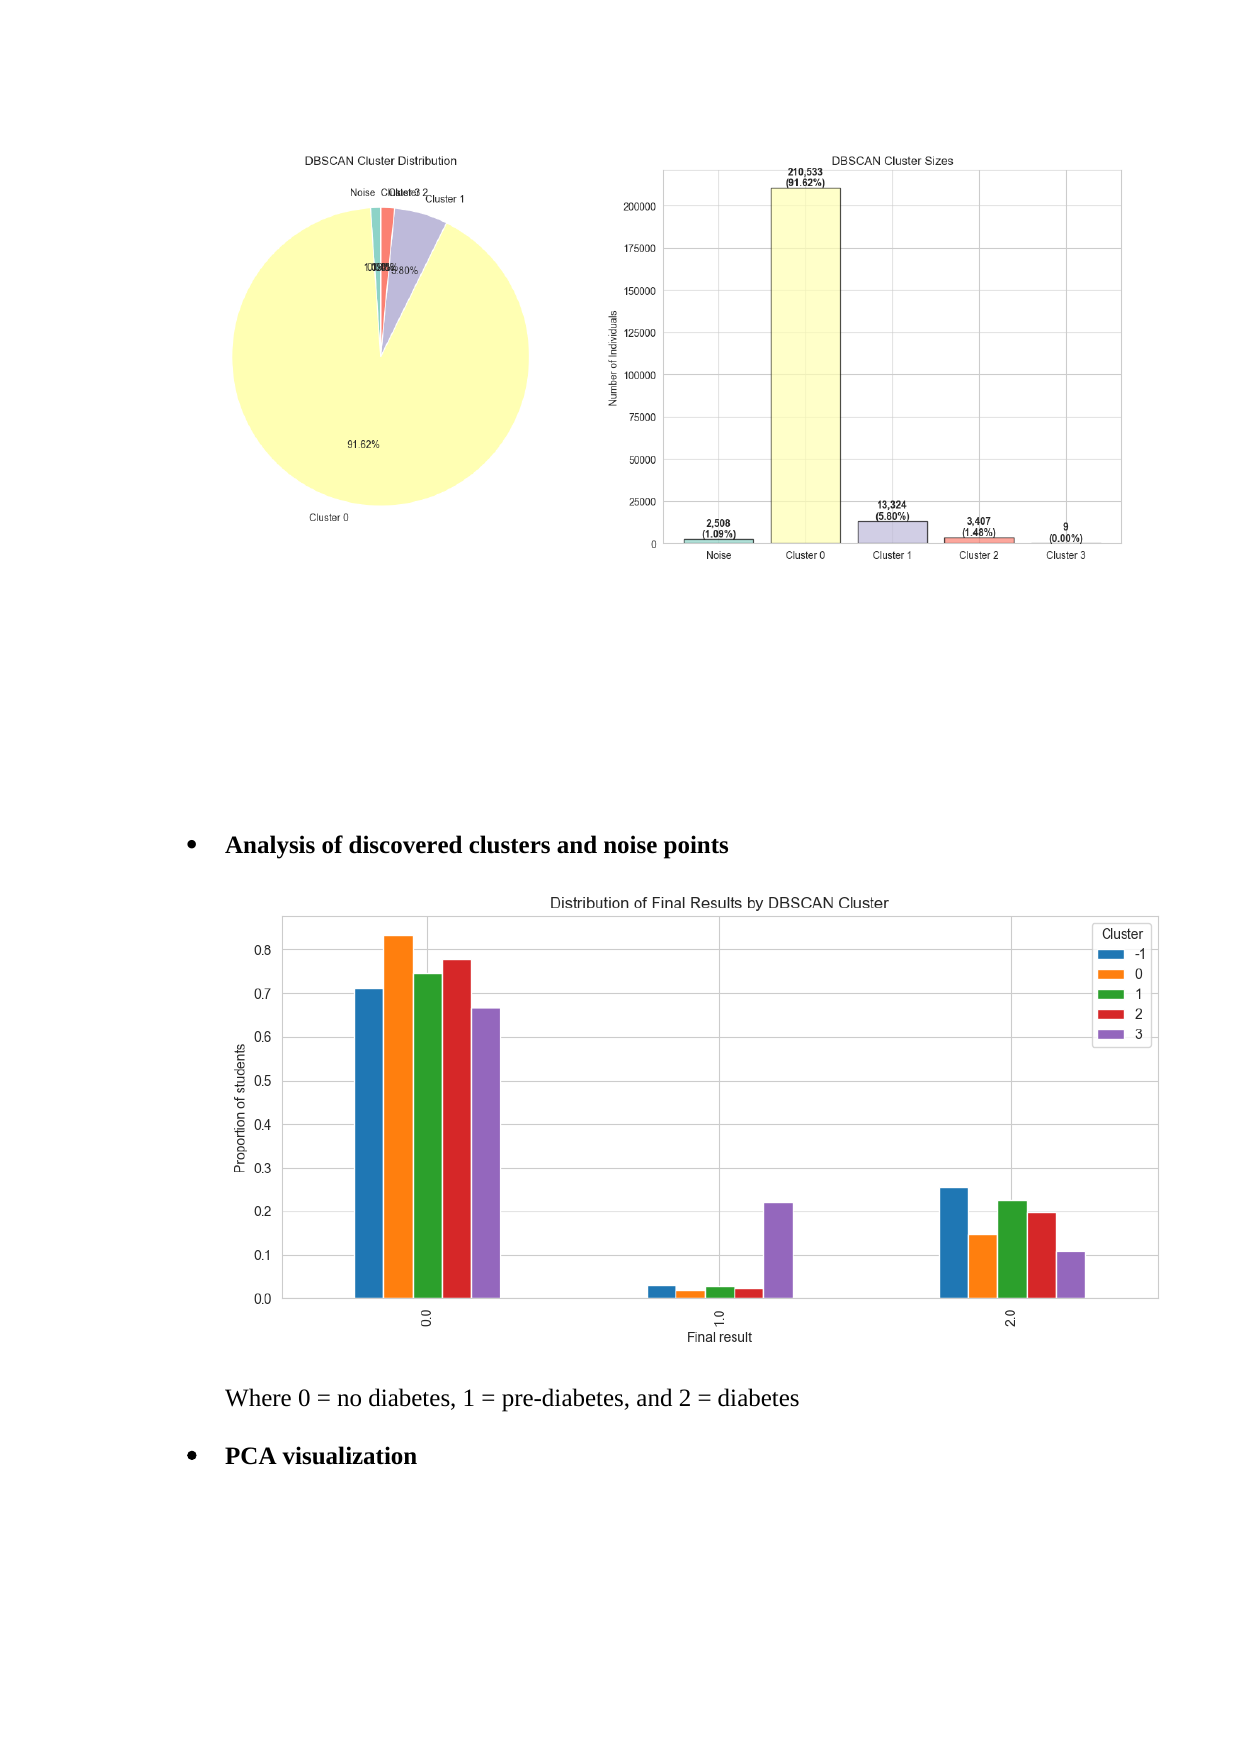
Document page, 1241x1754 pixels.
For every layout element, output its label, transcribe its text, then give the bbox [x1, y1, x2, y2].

list Analysis of discovered clusters and noise points [187, 830, 1090, 859]
text Where 0 = no diabetes, 1 = pre-diabetes, and 2 = diabetes [225, 1383, 1090, 1412]
picture [187, 150, 1128, 567]
picture [225, 887, 1166, 1354]
list PCA visualization [187, 1441, 1090, 1469]
